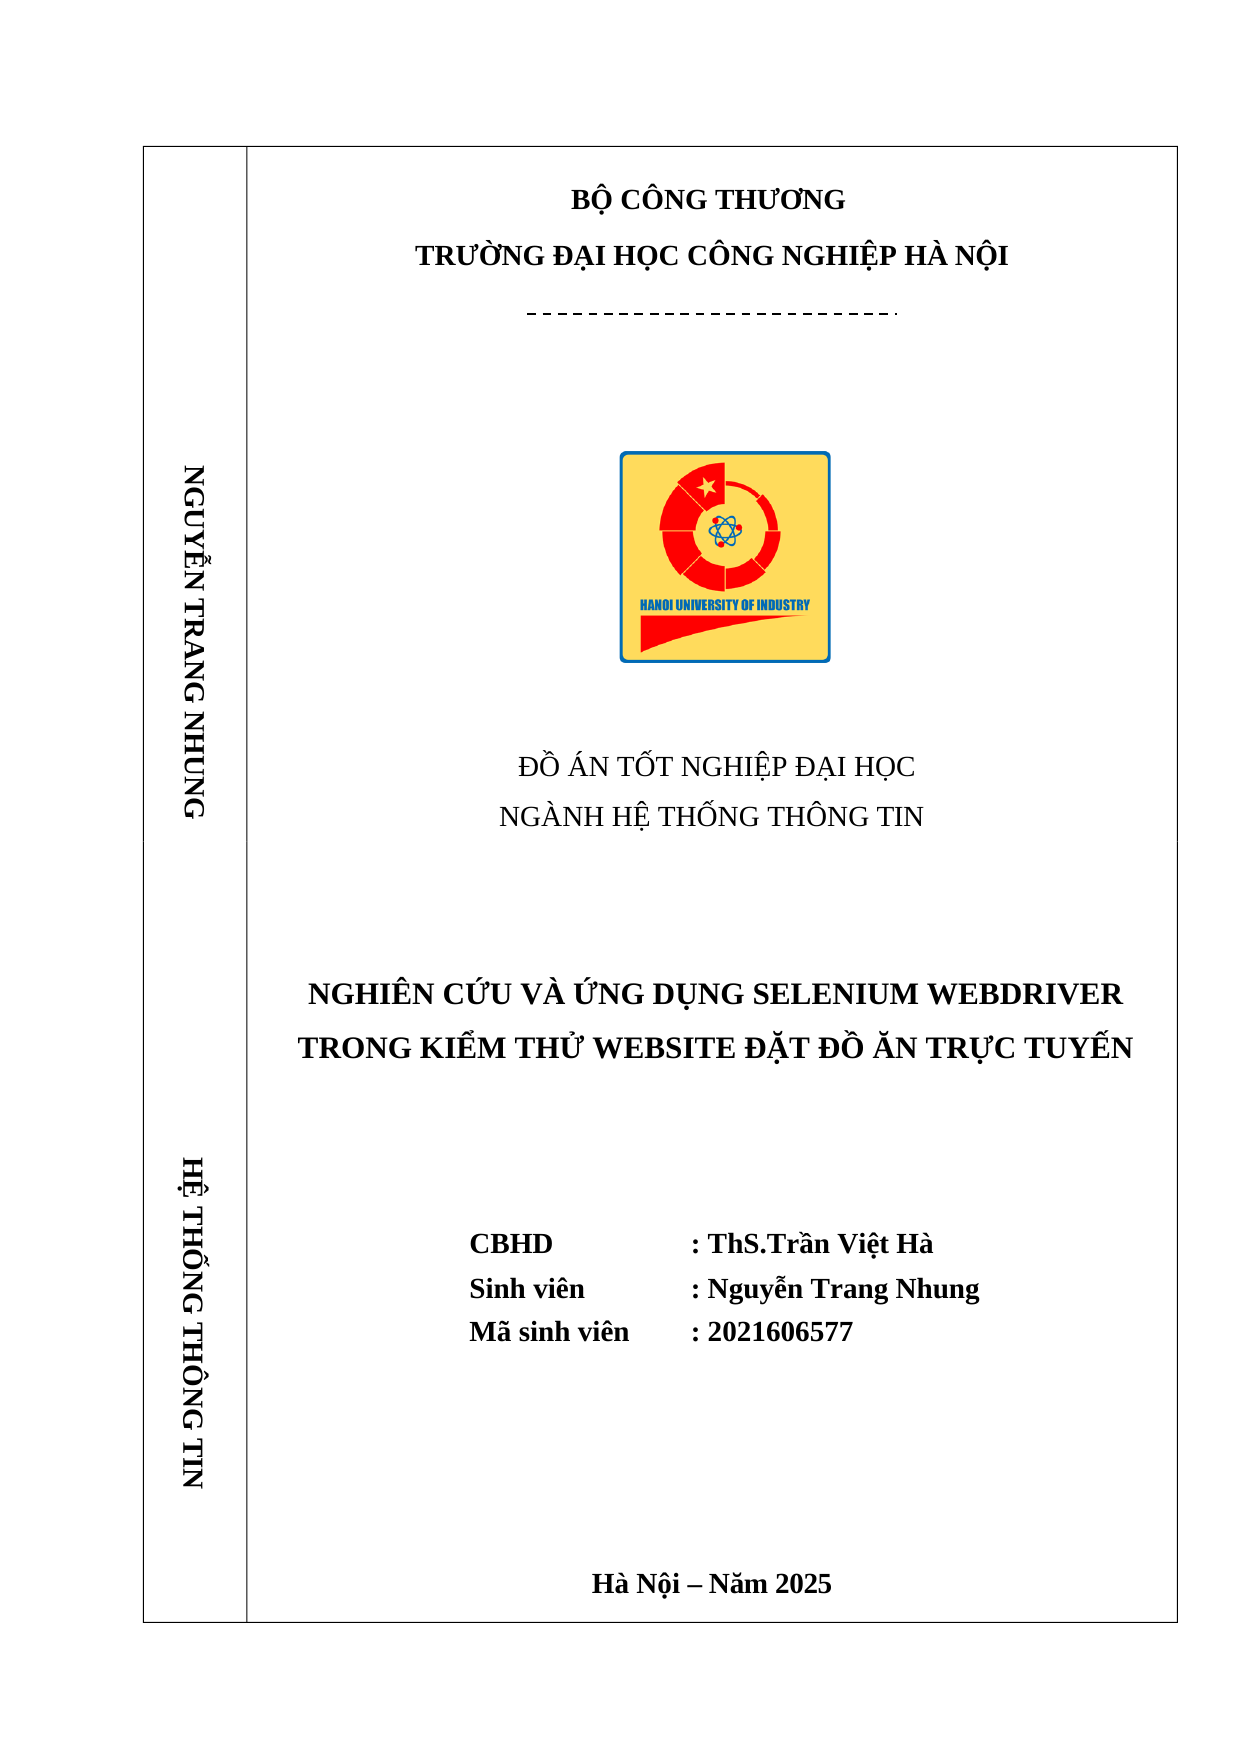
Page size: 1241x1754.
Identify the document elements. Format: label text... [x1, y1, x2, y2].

table_cell Sinh viên [458, 1271, 679, 1314]
table_header CBHD [458, 1226, 679, 1271]
text BỘ CÔNG THƯƠNG [148, 182, 1211, 216]
table_cell Mã sinh viên [458, 1314, 679, 1353]
table_cell : 2021606577 [679, 1314, 1005, 1353]
text ĐỒ ÁN TỐT NGHIỆP ĐẠI HỌC [148, 749, 1211, 782]
text NGÀNH HỆ THỐNG THÔNG TIN [372, 799, 1052, 833]
text Hà Nội – Năm 2025 [372, 1566, 1052, 1600]
text TRƯỜNG ĐẠI HỌC CÔNG NGHIỆP HÀ NỘI [372, 238, 1052, 271]
table_header : ThS.Trần Việt Hà [679, 1226, 1005, 1271]
picture [619, 451, 831, 663]
table_cell : Nguyễn Trang Nhung [679, 1271, 1005, 1314]
table_header NGHIÊN CỨU VÀ ỨNG DỤNG SELENIUM WEBDRIVER TRONG KIỂM THỬ WEBSITE ĐẶT ĐỒ ĂN TRỰC TUYẾN [280, 976, 1151, 1082]
